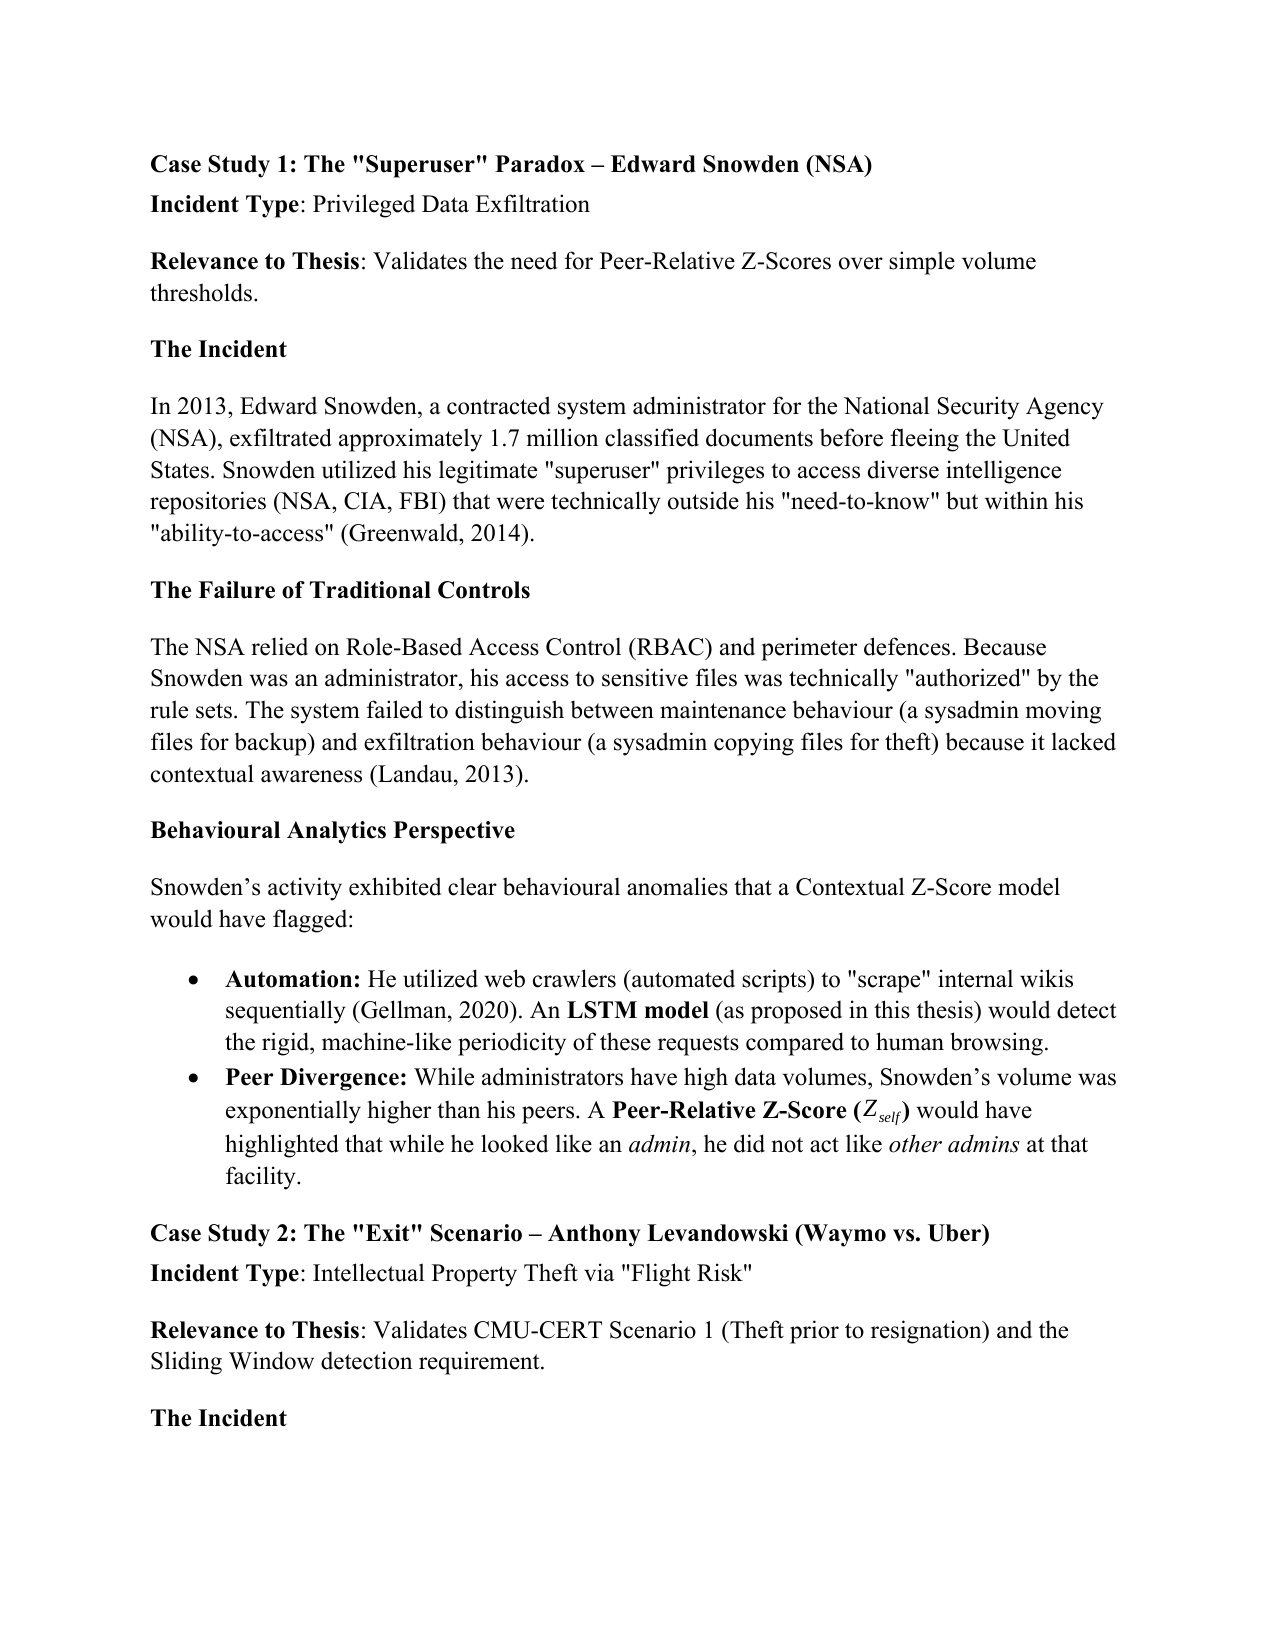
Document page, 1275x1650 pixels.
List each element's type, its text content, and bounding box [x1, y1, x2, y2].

subtitle Case Study 2: The "Exit" Scenario – Anthony Levandowski (Waymo vs. Uber) [150, 1219, 1125, 1247]
text The NSA relied on Role-Based Access Control (RBAC) and perimeter defences. Because Snowden was an administrator, his access to sensitive files was technically "authorized" by the rule sets. The system failed to distinguish between maintenance behaviour (a sysadmin moving files for backup) and exfiltration behaviour (a sysadmin copying files for theft) because it lacked contextual awareness (Landau, 2013). [150, 633, 1125, 788]
text Incident Type: Intellectual Property Theft via "Flight Risk" [150, 1259, 1125, 1287]
text The Failure of Traditional Controls [150, 576, 1125, 604]
list Peer Divergence: While administrators have high data volumes, Snowden’s volume was exponentially higher than his peers. A Peer-Relative Z-Score () would have highlighted that while he looked like an admin, he did not act like other admins at that facility. [187, 1060, 1125, 1190]
text In 2013, Edward Snowden, a contracted system administrator for the National Security Agency (NSA), exfiltrated approximately 1.7 million classified documents before fleeing the United States. Snowden utilized his legitimate "superuser" privileges to access diverse intelligence repositories (NSA, CIA, FBI) that were technically outside his "need-to-know" but within his "ability-to-access" (Greenwald, 2014). [150, 392, 1125, 547]
text Snowden’s activity exhibited clear behavioural anomalies that a Contextual Z-Score model would have flagged: [150, 873, 1125, 933]
list Automation: He utilized web crawlers (automated scripts) to "scrape" internal wikis sequentially (Gellman, 2020). An LSTM model (as proposed in this thesis) would detect the rigid, machine-like periodicity of these requests compared to human browsing. [187, 962, 1125, 1056]
text The Incident [150, 1404, 1125, 1432]
text Relevance to Thesis: Validates CMU-CERT Scenario 1 (Theft prior to resignation) and the Sliding Window detection requirement. [150, 1316, 1125, 1375]
text Relevance to Thesis: Validates the need for Peer-Relative Z-Scores over simple volume thresholds. [150, 247, 1125, 306]
text Behavioural Analytics Perspective [150, 817, 1125, 844]
text Incident Type: Privileged Data Exfiltration [150, 190, 1125, 218]
subtitle Case Study 1: The "Superuser" Paradox – Edward Snowden (NSA) [150, 150, 1125, 178]
text The Incident [150, 335, 1125, 363]
